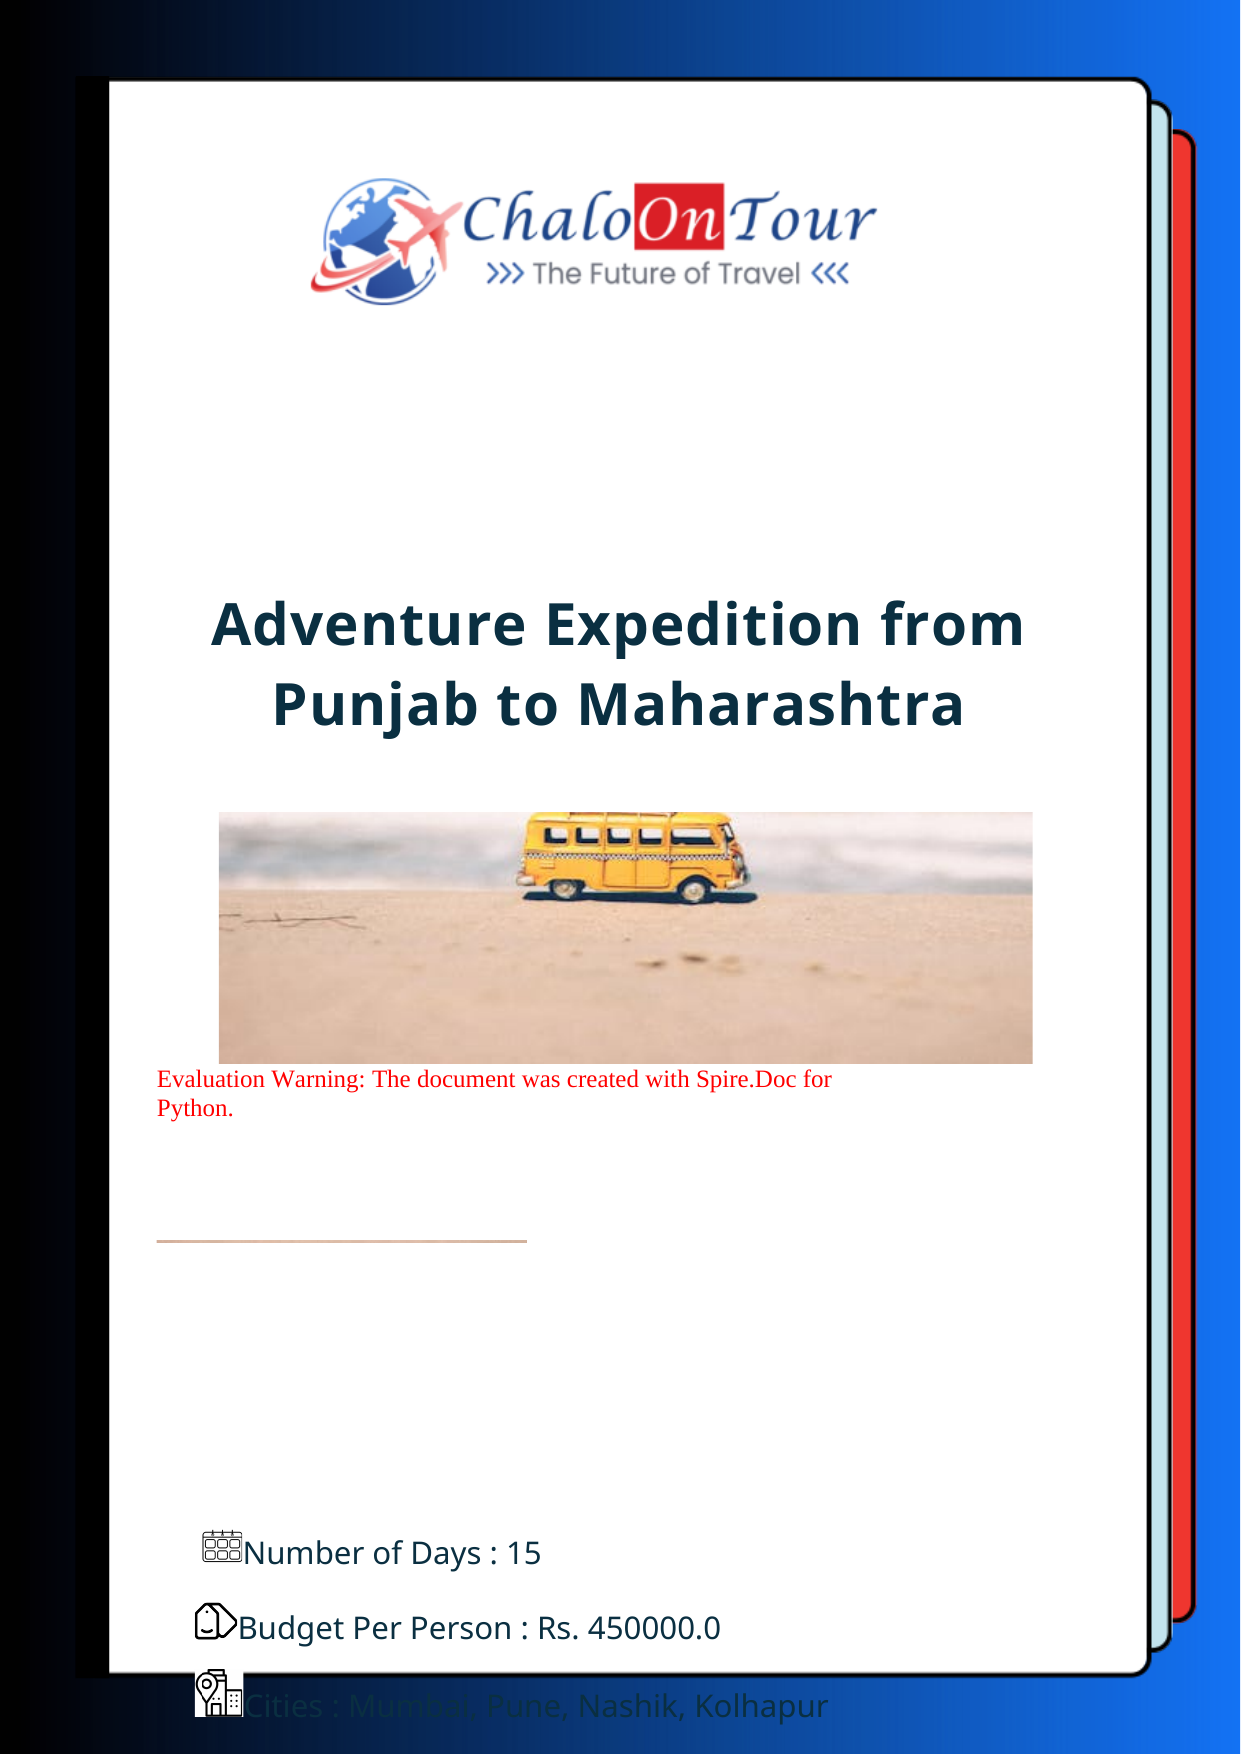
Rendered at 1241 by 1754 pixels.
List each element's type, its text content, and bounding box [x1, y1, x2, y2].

text Evaluation Warning: The document was created with Spire.Doc for Python. [157, 899, 896, 1122]
picture [0, 0, 1241, 1754]
